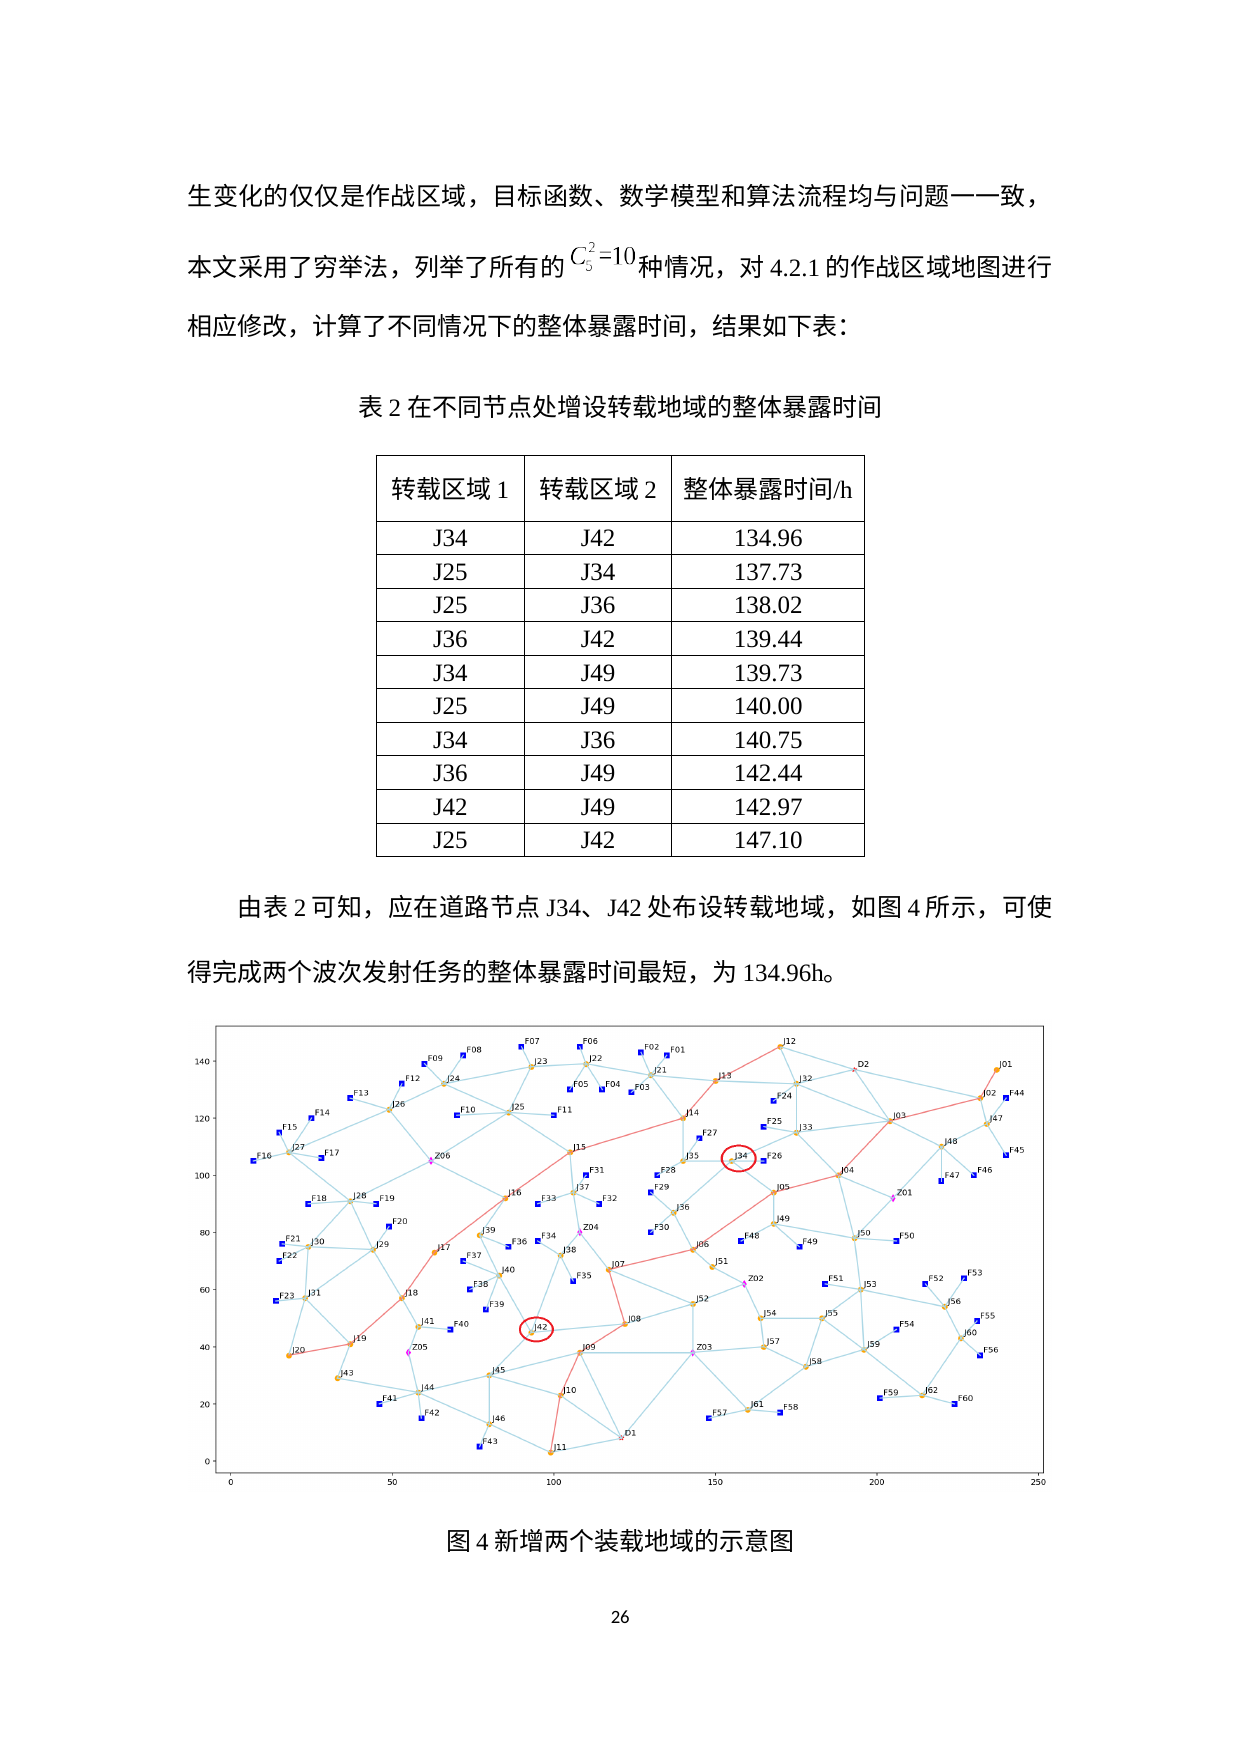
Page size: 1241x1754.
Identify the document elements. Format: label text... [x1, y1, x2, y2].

table_header 转载区域2 [525, 456, 671, 521]
text 图4 新增两个装载地域的示意图 [187, 1507, 1053, 1572]
table_cell 139.44 [672, 622, 864, 655]
table_cell J42 [525, 824, 671, 856]
table_cell 139.73 [672, 656, 864, 688]
table_cell J36 [377, 756, 524, 789]
text 由表2可知，应在道路节点J34、J42处布设转载地域，如图4所示，可使得完成两个波次发射任务的整体暴露时间最短，为134.96h。 [187, 873, 1053, 1003]
table_cell J49 [525, 689, 671, 722]
table_cell 147.10 [672, 824, 864, 856]
table_cell J36 [525, 723, 671, 755]
table_cell 142.97 [672, 790, 864, 822]
table_header 整体暴露时间/h [672, 456, 864, 521]
table_cell 134.96 [672, 522, 864, 554]
table_cell J49 [525, 756, 671, 789]
table_cell J25 [377, 589, 524, 621]
table_cell J42 [525, 522, 671, 554]
table_cell 138.02 [672, 589, 864, 621]
table_cell J34 [377, 723, 524, 755]
table_cell J25 [377, 555, 524, 588]
table_cell J25 [377, 689, 524, 722]
table_cell J36 [377, 622, 524, 655]
table_cell J36 [525, 589, 671, 621]
picture [188, 1019, 1052, 1492]
table_cell J34 [525, 555, 671, 588]
table_cell 142.44 [672, 756, 864, 789]
table_cell J34 [377, 522, 524, 554]
table_cell J49 [525, 790, 671, 822]
text 表2 在不同节点处增设转载地域的整体暴露时间 [187, 373, 1053, 438]
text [187, 162, 1053, 357]
table_cell J25 [377, 824, 524, 856]
table_cell J42 [377, 790, 524, 822]
table_cell J42 [525, 622, 671, 655]
table_cell 137.73 [672, 555, 864, 588]
table_cell 140.00 [672, 689, 864, 722]
table_cell J49 [525, 656, 671, 688]
table_cell J34 [377, 656, 524, 688]
table_cell 140.75 [672, 723, 864, 755]
table_header 转载区域1 [377, 456, 524, 521]
